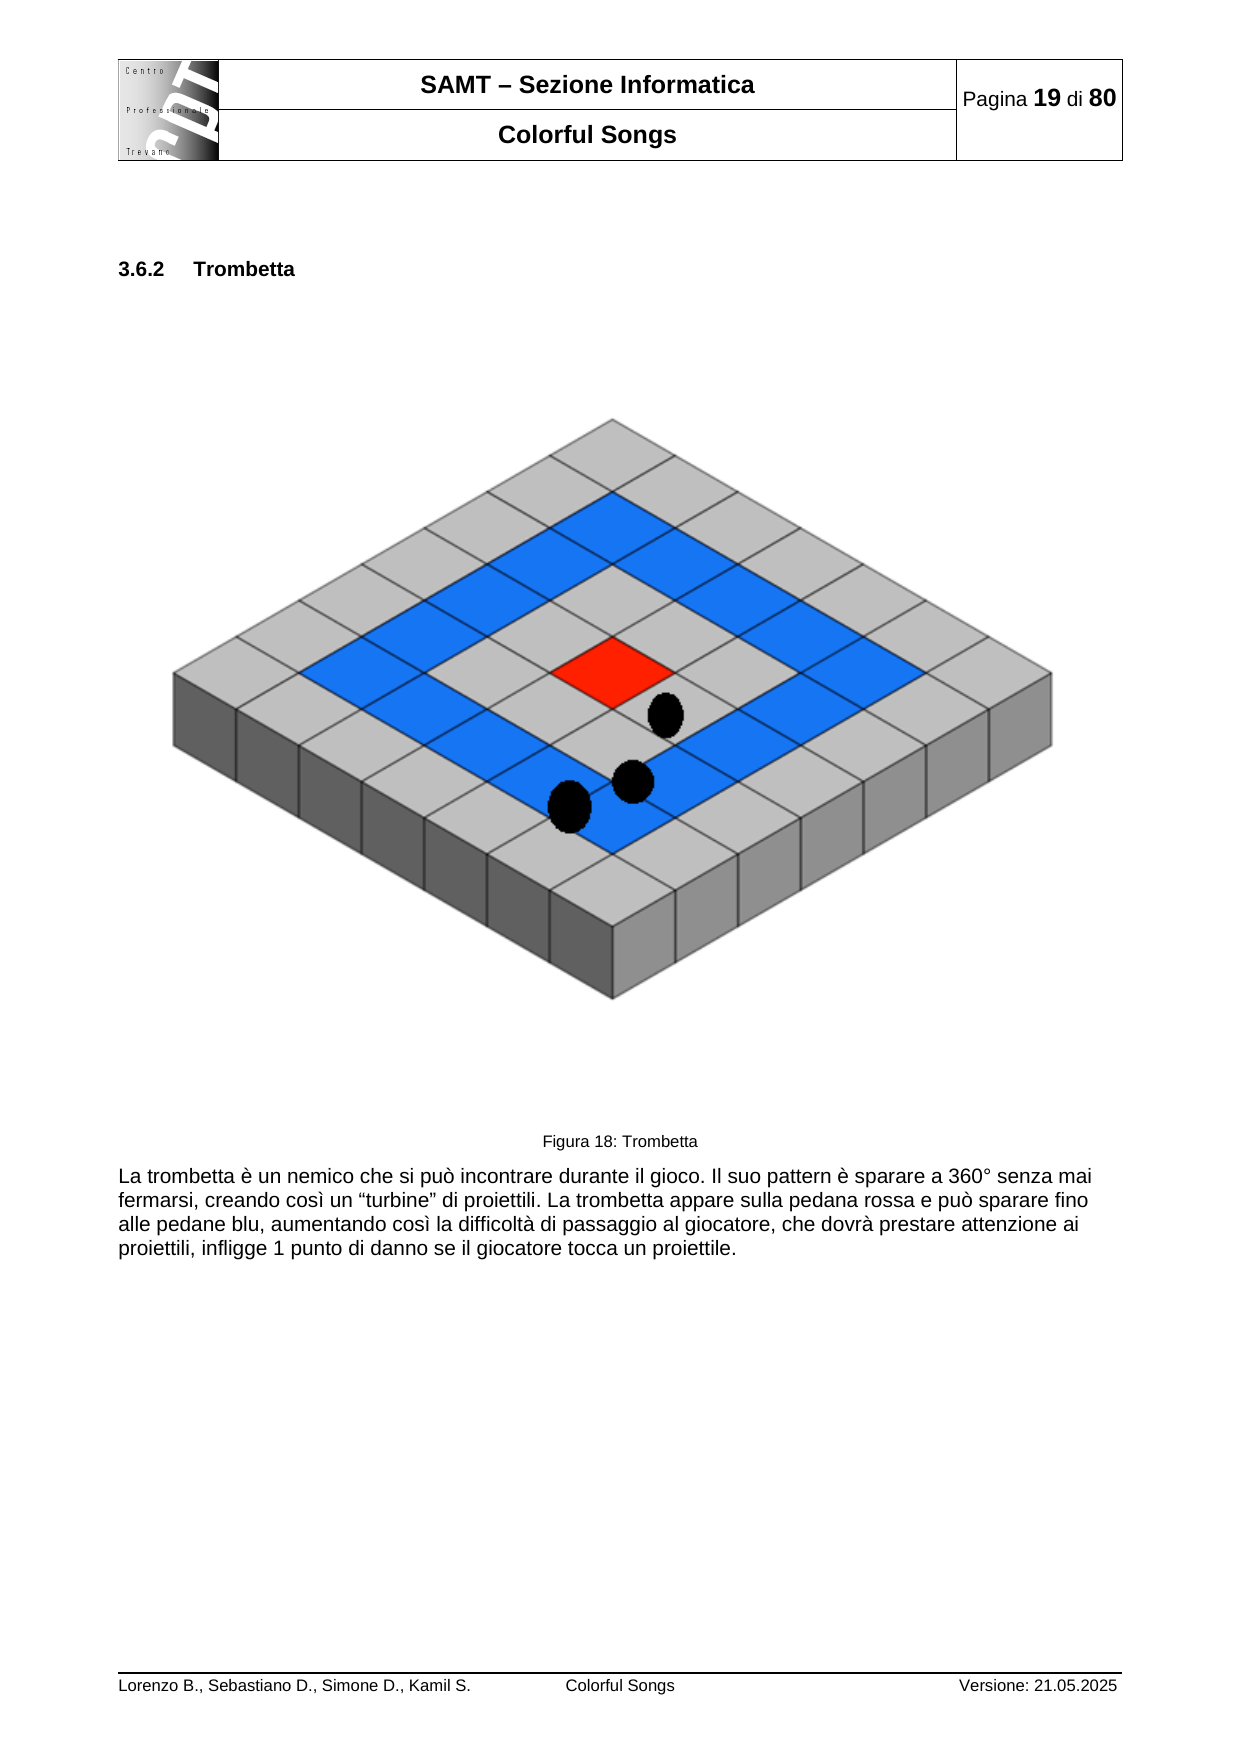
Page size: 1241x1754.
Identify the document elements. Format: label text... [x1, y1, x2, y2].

subtitle Trombetta [118, 257, 1122, 281]
picture [118, 60, 219, 160]
text La trombetta è un nemico che si può incontrare durante il gioco. Il suo pattern è sparare a 360° senza mai fermarsi, creando così un “turbine” di proiettili. La trombetta appare sulla pedana rossa e può sparare fino alle pedane blu, aumentando così la difficoltà di passaggio al giocatore, che dovrà prestare attenzione ai proiettili, infligge 1 punto di danno se il giocatore tocca un proiettile. [118, 1163, 1122, 1259]
picture [118, 305, 1122, 1120]
